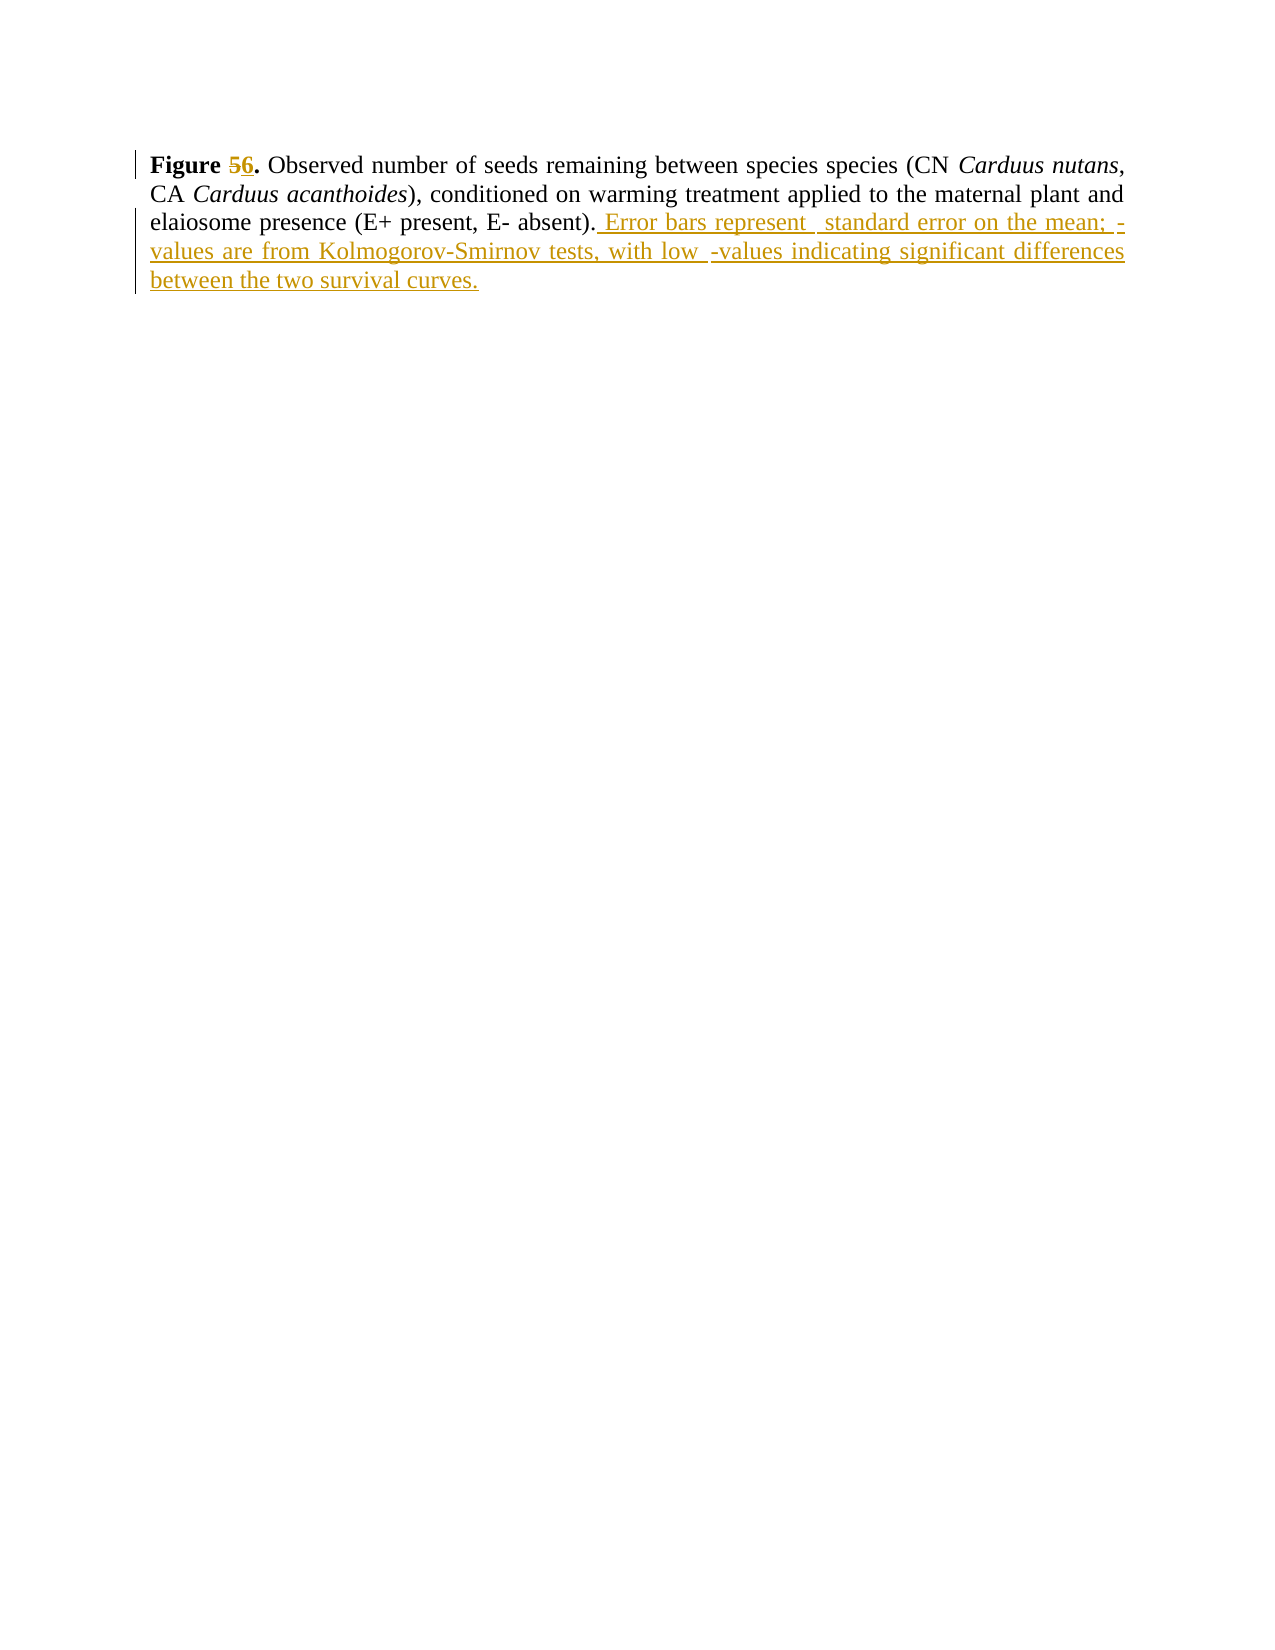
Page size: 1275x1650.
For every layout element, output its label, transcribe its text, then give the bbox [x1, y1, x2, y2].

text Figure . Observed number of seeds remaining between species species (CN Carduus nutans, CA Carduus acanthoides), conditioned on warming treatment applied to the maternal plant and elaiosome presence (E+ present, E- absent). [150, 150, 1125, 294]
